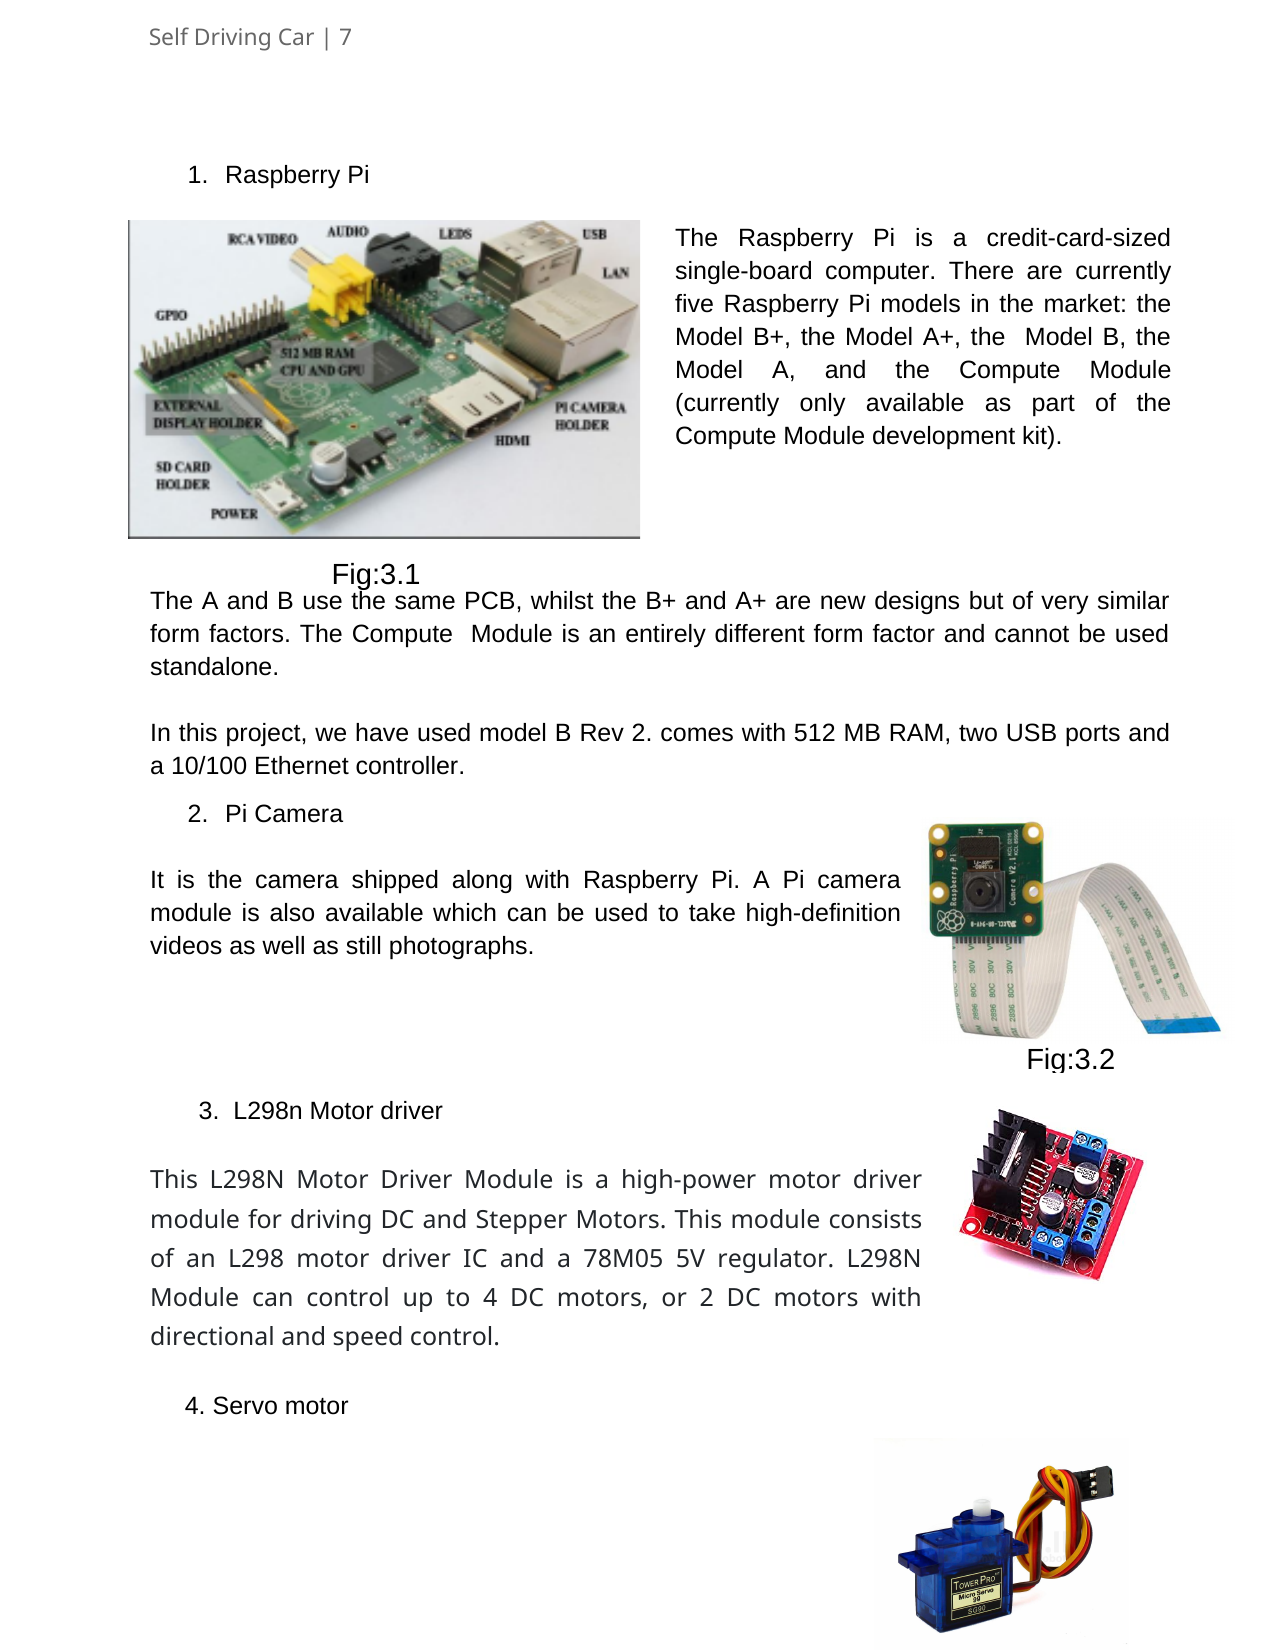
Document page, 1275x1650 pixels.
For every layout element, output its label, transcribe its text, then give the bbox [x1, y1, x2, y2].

list Raspberry Pi [187, 159, 1172, 188]
picture [128, 220, 640, 539]
picture [873, 1438, 1130, 1650]
text The A and B use the same PCB, whilst the B+ and A+ are new designs but of very similar form factors. The Compute Module is an entirely different form factor and cannot be used standalone. [150, 586, 1172, 681]
picture [942, 1073, 1172, 1284]
text 4. Servo motor [150, 1391, 1172, 1420]
picture [921, 817, 1235, 1044]
text 3. L298n Motor driver [150, 1096, 942, 1125]
text In this project, we have used model B Rev 2. comes with 512 MB RAM, two USB ports and a 10/100 Ethernet controller. [150, 718, 1172, 780]
text The Raspberry Pi is a credit-card-sized single-board computer. There are currently five Raspberry Pi models in the market: the Model B+, the Model A+, the Model B, the Model A, and the Compute Module (currently only available as part of the Compute Module development kit). [675, 223, 1172, 450]
text It is the camera shipped along with Raspberry Pi. A Pi camera module is also available which can be used to take high-definition videos as well as still photographs. [150, 865, 921, 960]
list Pi Camera [187, 799, 1169, 828]
text This L298N Motor Driver Module is a high-power motor driver module for driving DC and Stepper Motors. This module consists of an L298 motor driver IC and a 78M05 5V regulator. L298N Module can control up to 4 DC motors, or 2 DC motors with directional and speed control. [150, 1162, 1172, 1353]
